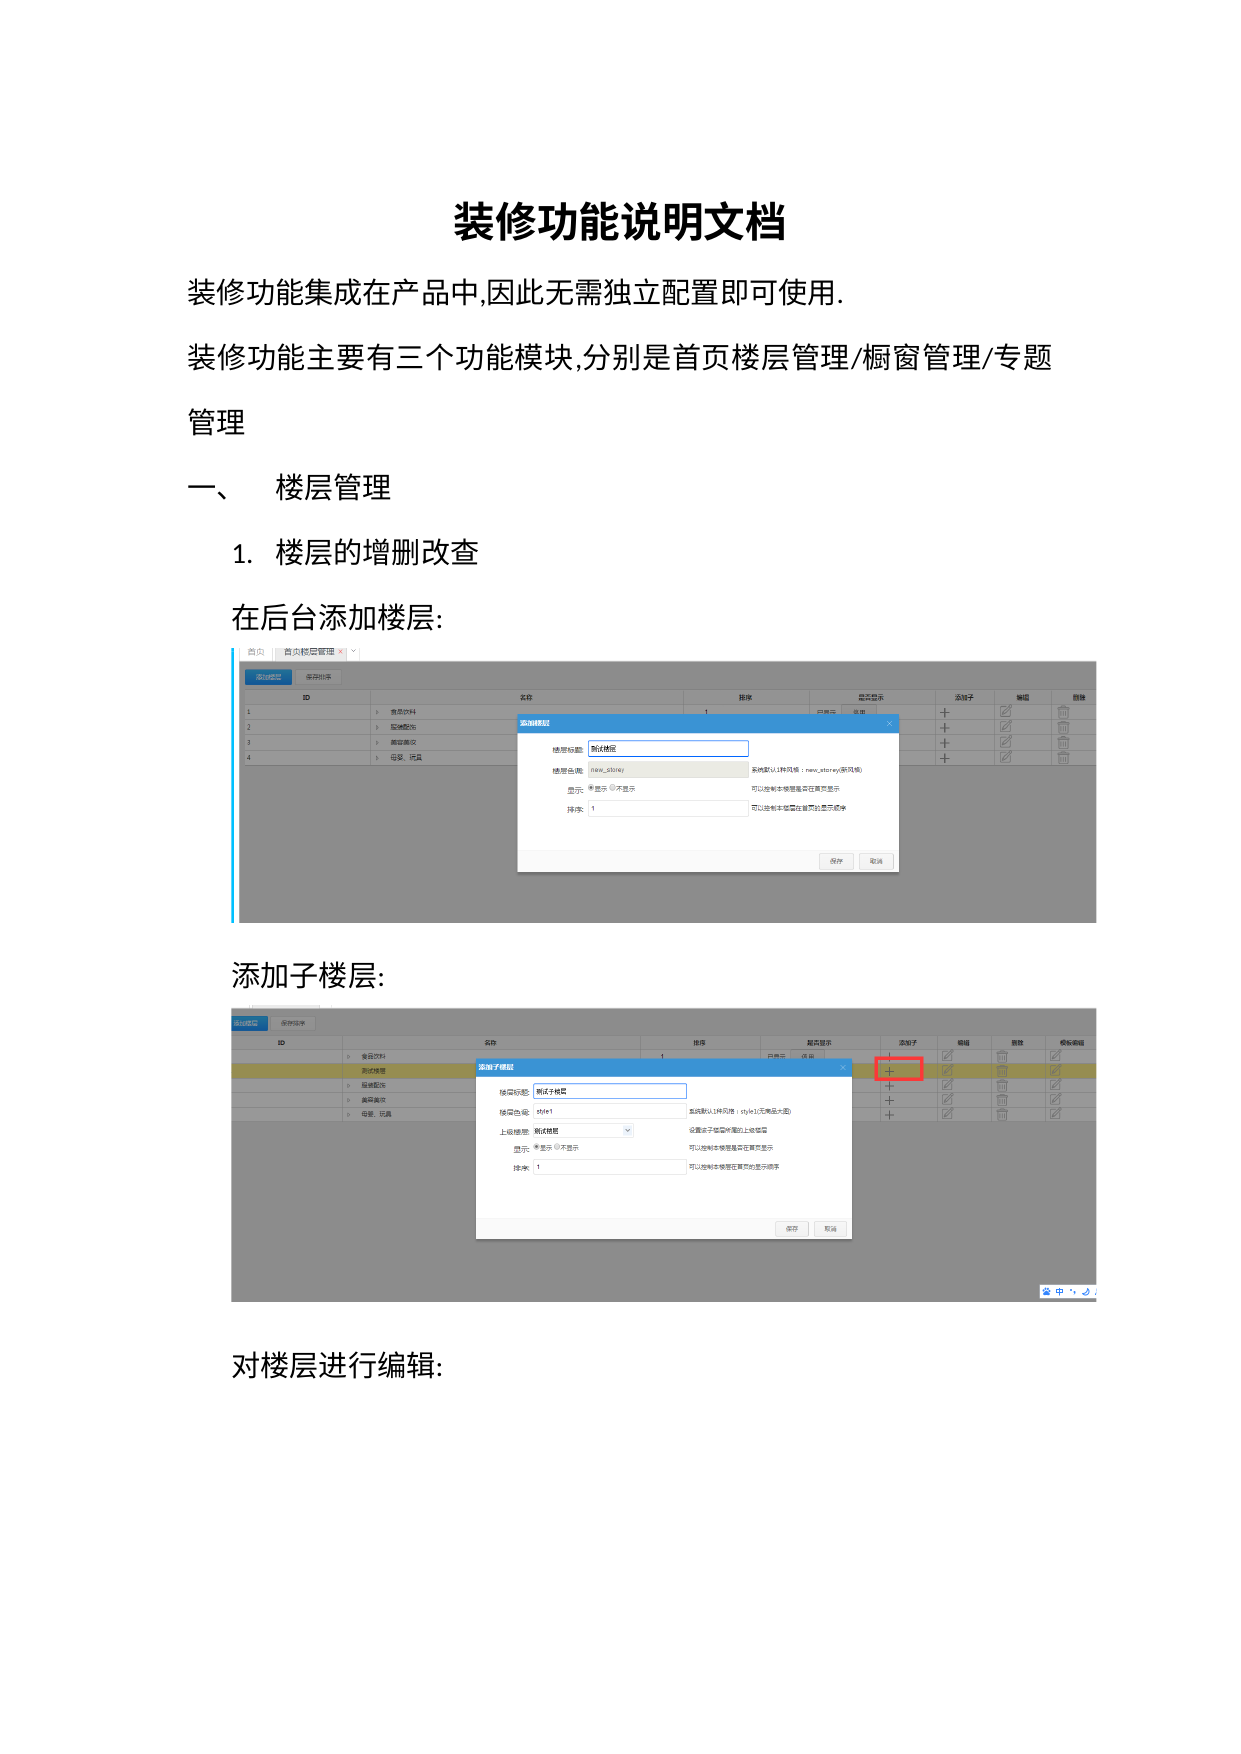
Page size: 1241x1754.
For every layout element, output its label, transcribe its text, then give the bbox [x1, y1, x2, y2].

text 装修功能集成在产品中,因此无需独立配置即可使用. [187, 258, 1053, 323]
picture [235, 648, 1097, 923]
picture [231, 1005, 1097, 1302]
text 装修功能主要有三个功能模块,分别是首页楼层管理/橱窗管理/专题管理 [187, 323, 1053, 453]
list 对楼层进行编辑: [231, 1331, 1053, 1396]
list 在后台添加楼层: [231, 583, 1053, 648]
list 添加子楼层: [231, 941, 1053, 1005]
title 装修功能说明文档 [187, 187, 1053, 252]
list 楼层管理 [187, 453, 1053, 518]
list 楼层的增删改查 [231, 518, 1053, 583]
